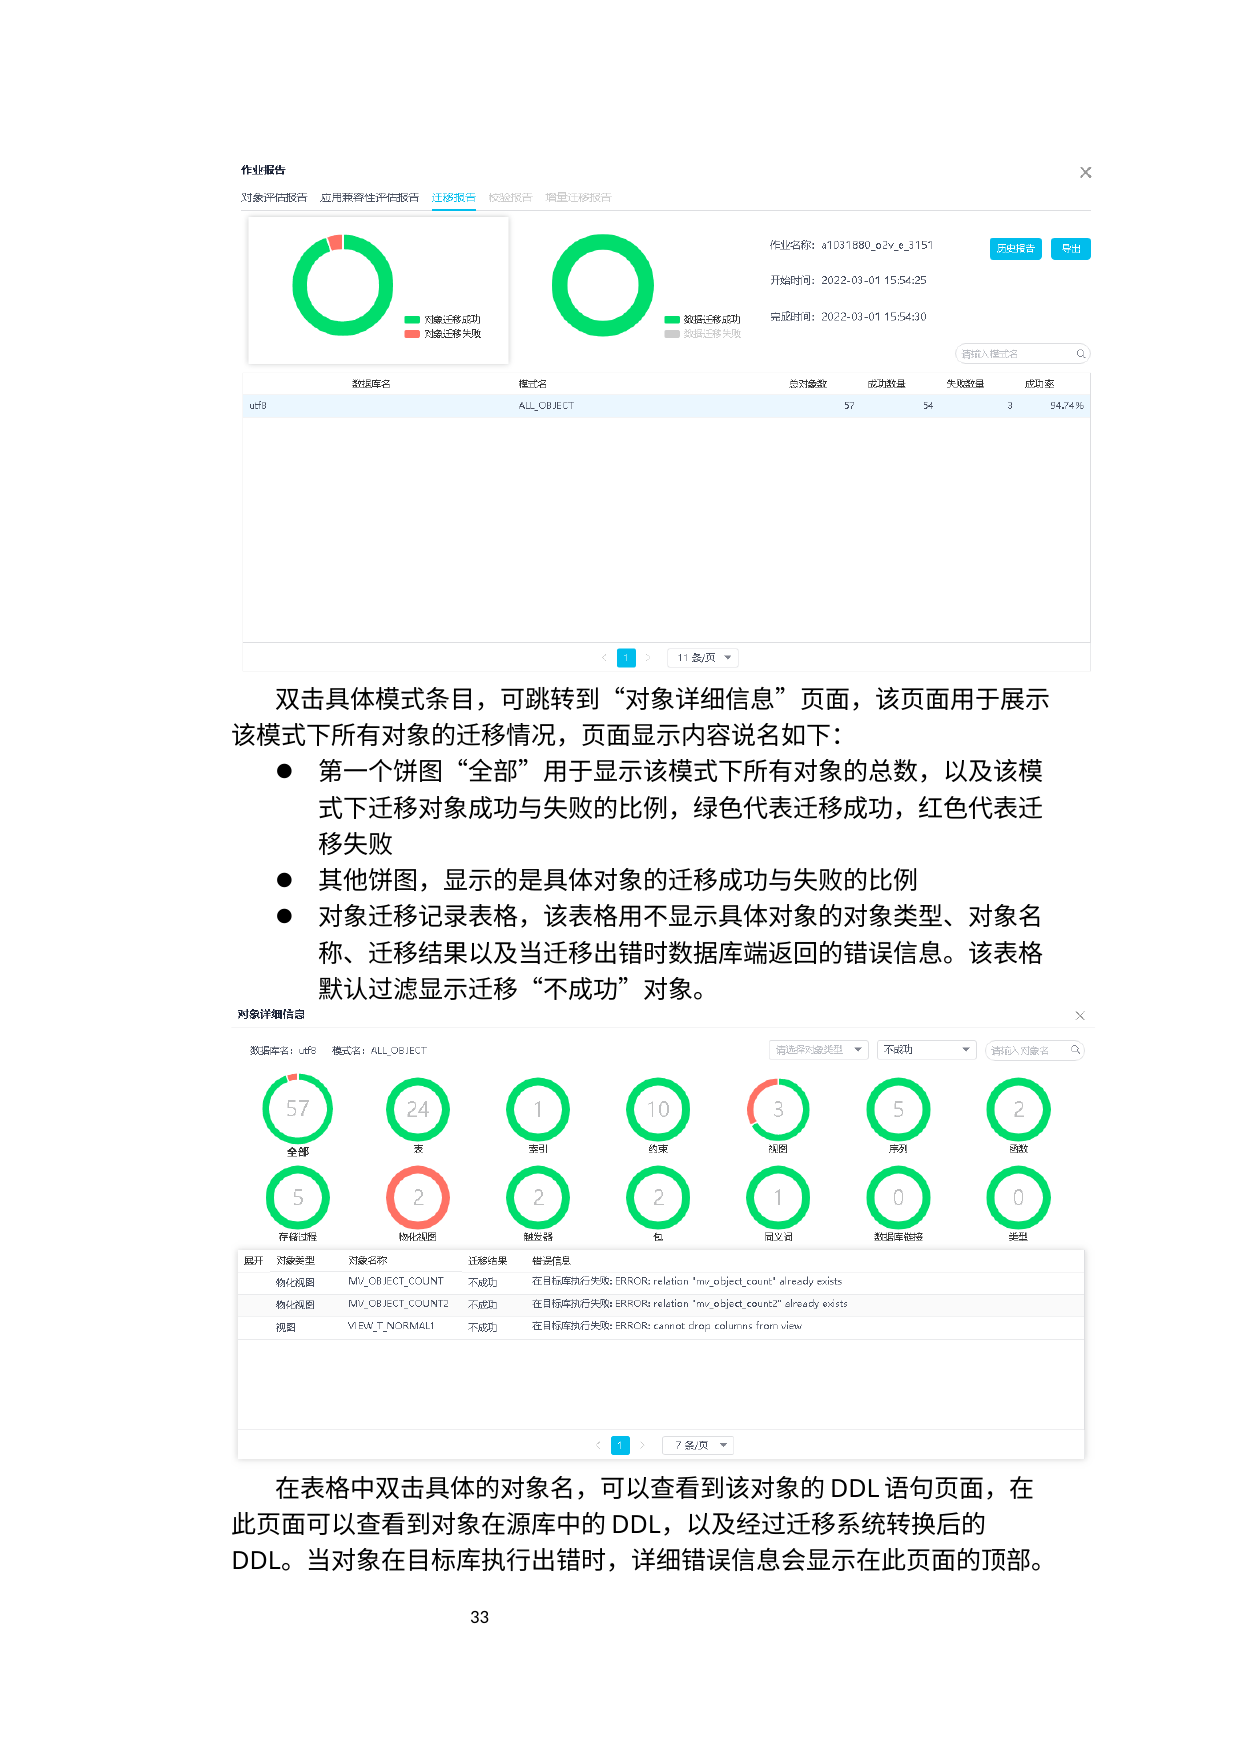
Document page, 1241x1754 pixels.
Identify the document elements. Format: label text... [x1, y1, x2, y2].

list 第一个饼图“全部”用于显示该模式下所有对象的总数，以及该模式下迁移对象成功与失败的比例，绿色代表迁移成功，红色代表迁移失败 [275, 752, 1053, 861]
list 对象迁移记录表格，该表格用不显示具体对象的对象类型、对象名称、迁移结果以及当迁移出错时数据库端返回的错误信息。该表格默认过滤显示迁移“不成功”对象。 [275, 897, 1053, 1005]
list 其他饼图，显示的是具体对象的迁移成功与失败的比例 [275, 861, 1053, 897]
text 双击具体模式条目，可跳转到“对象详细信息”页面，该页面用于展示该模式下所有对象的迁移情况，页面显示内容说名如下： [231, 680, 1053, 752]
picture [231, 162, 1096, 680]
picture [231, 1005, 1096, 1469]
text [231, 1469, 1053, 1577]
